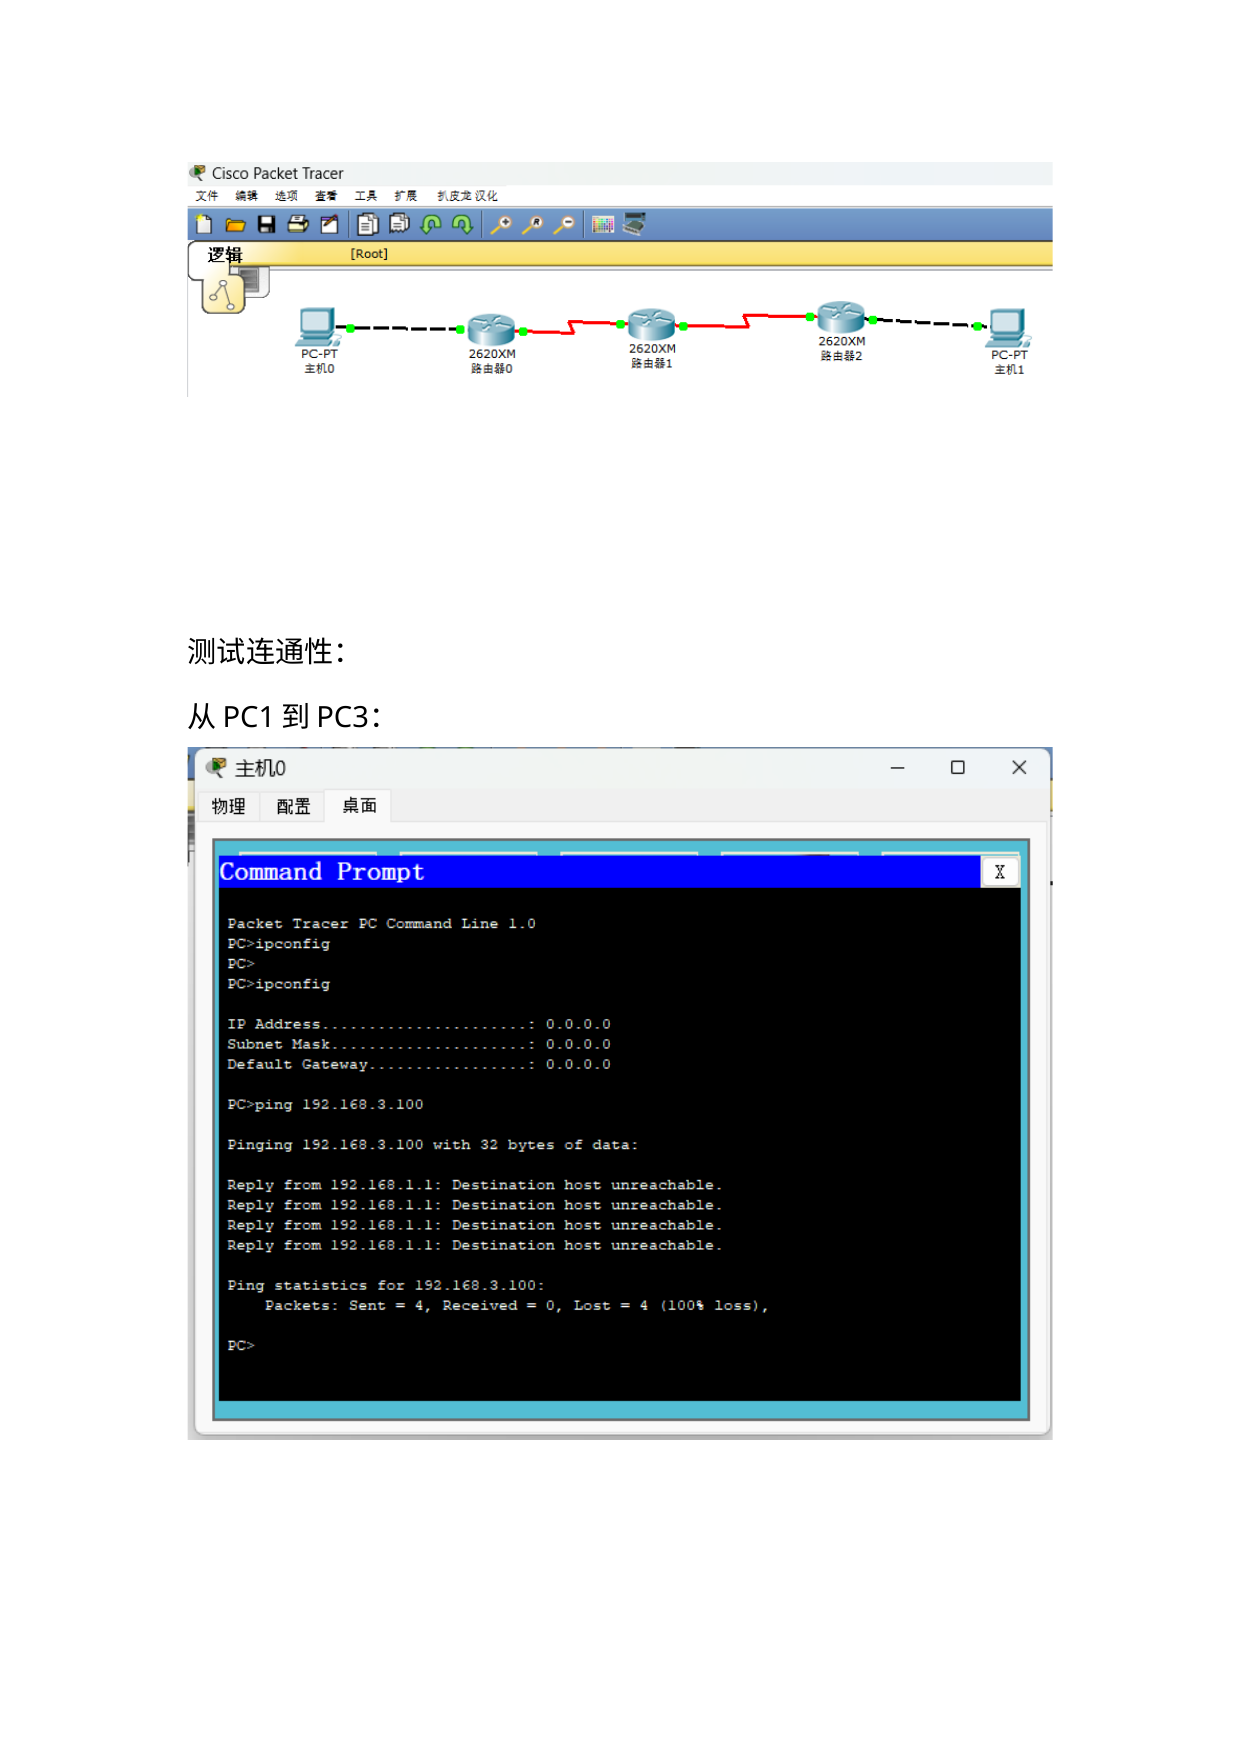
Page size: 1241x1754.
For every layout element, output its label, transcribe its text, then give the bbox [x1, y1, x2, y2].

text 从PC1到PC3： [187, 682, 1053, 747]
picture [187, 162, 1053, 397]
text 测试连通性： [187, 617, 1053, 682]
picture [187, 747, 1053, 1440]
